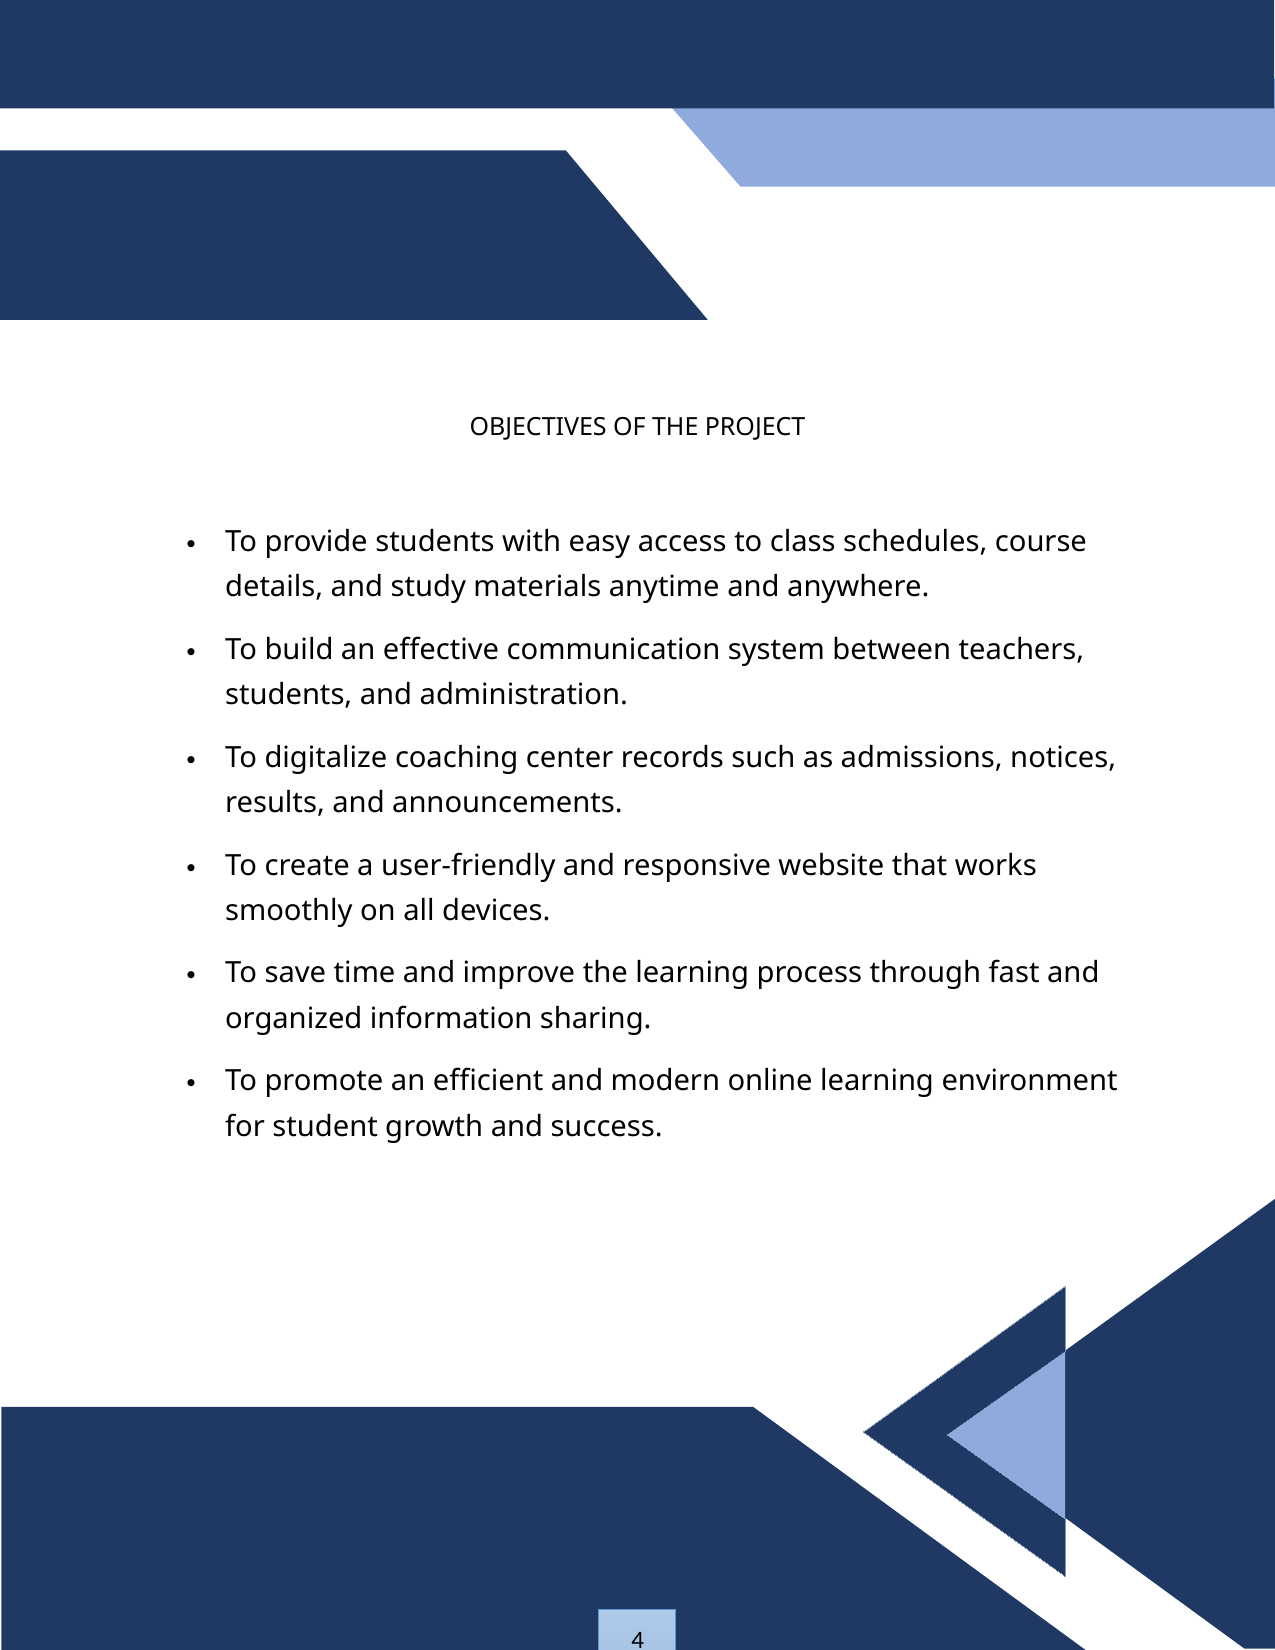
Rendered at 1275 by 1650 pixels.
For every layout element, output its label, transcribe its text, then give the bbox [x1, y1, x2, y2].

list To promote an efficient and modern online learning environment for student growth and success. [187, 1059, 1125, 1145]
list To provide students with easy access to class schedules, course details, and study materials anytime and anywhere. [187, 520, 1125, 605]
list To build an effective communication system between teachers, students, and administration. [187, 628, 1125, 713]
list To digitalize coaching center records such as admissions, notices, results, and announcements. [187, 736, 1125, 821]
list To create a user-friendly and responsive website that works smoothly on all devices. [187, 844, 1125, 929]
text OBJECTIVES OF THE PROJECT [150, 408, 1125, 442]
list To save time and improve the learning process through fast and organized information sharing. [187, 952, 1125, 1037]
